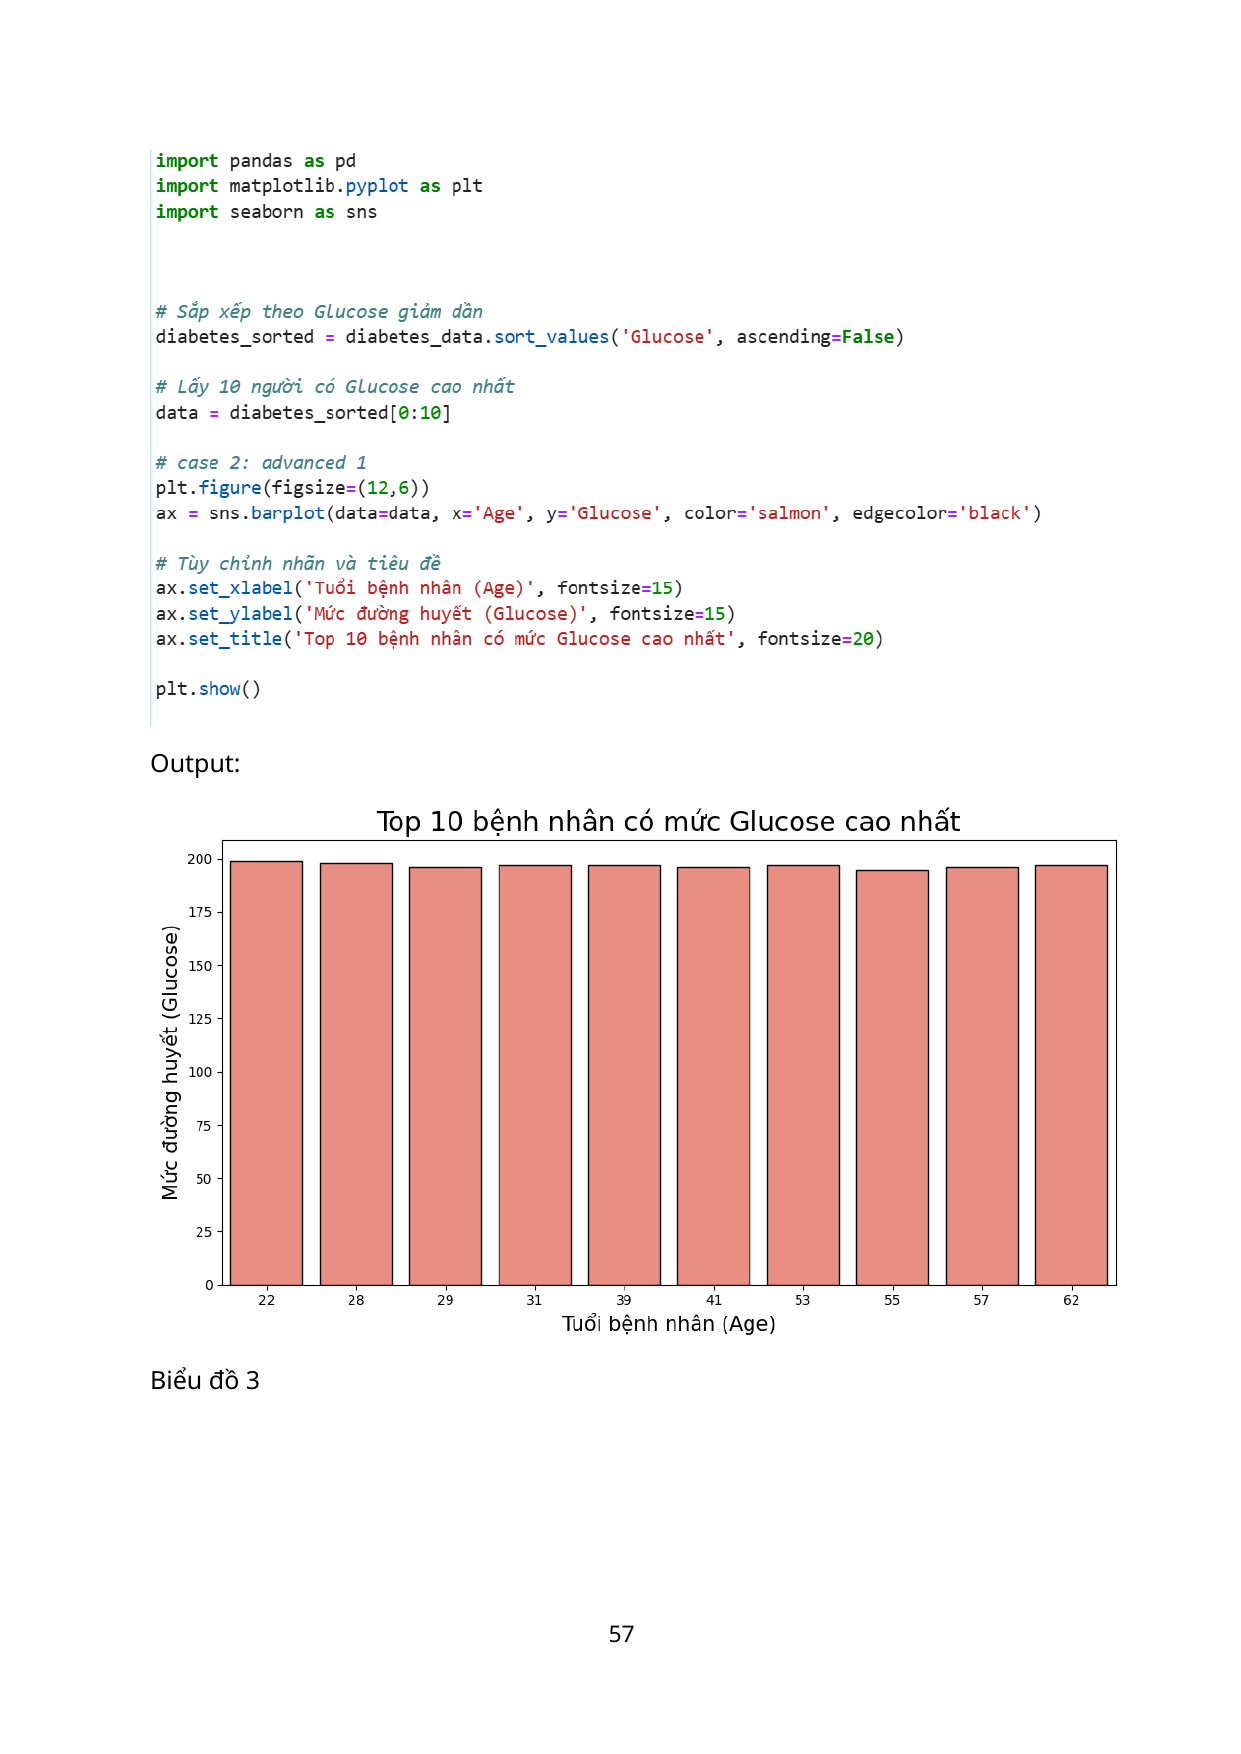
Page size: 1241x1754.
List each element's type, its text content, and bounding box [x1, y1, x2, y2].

text Output: [150, 745, 1093, 779]
picture [150, 150, 1125, 727]
text Biểu đồ 3 [150, 1363, 1093, 1397]
picture [150, 798, 1125, 1344]
